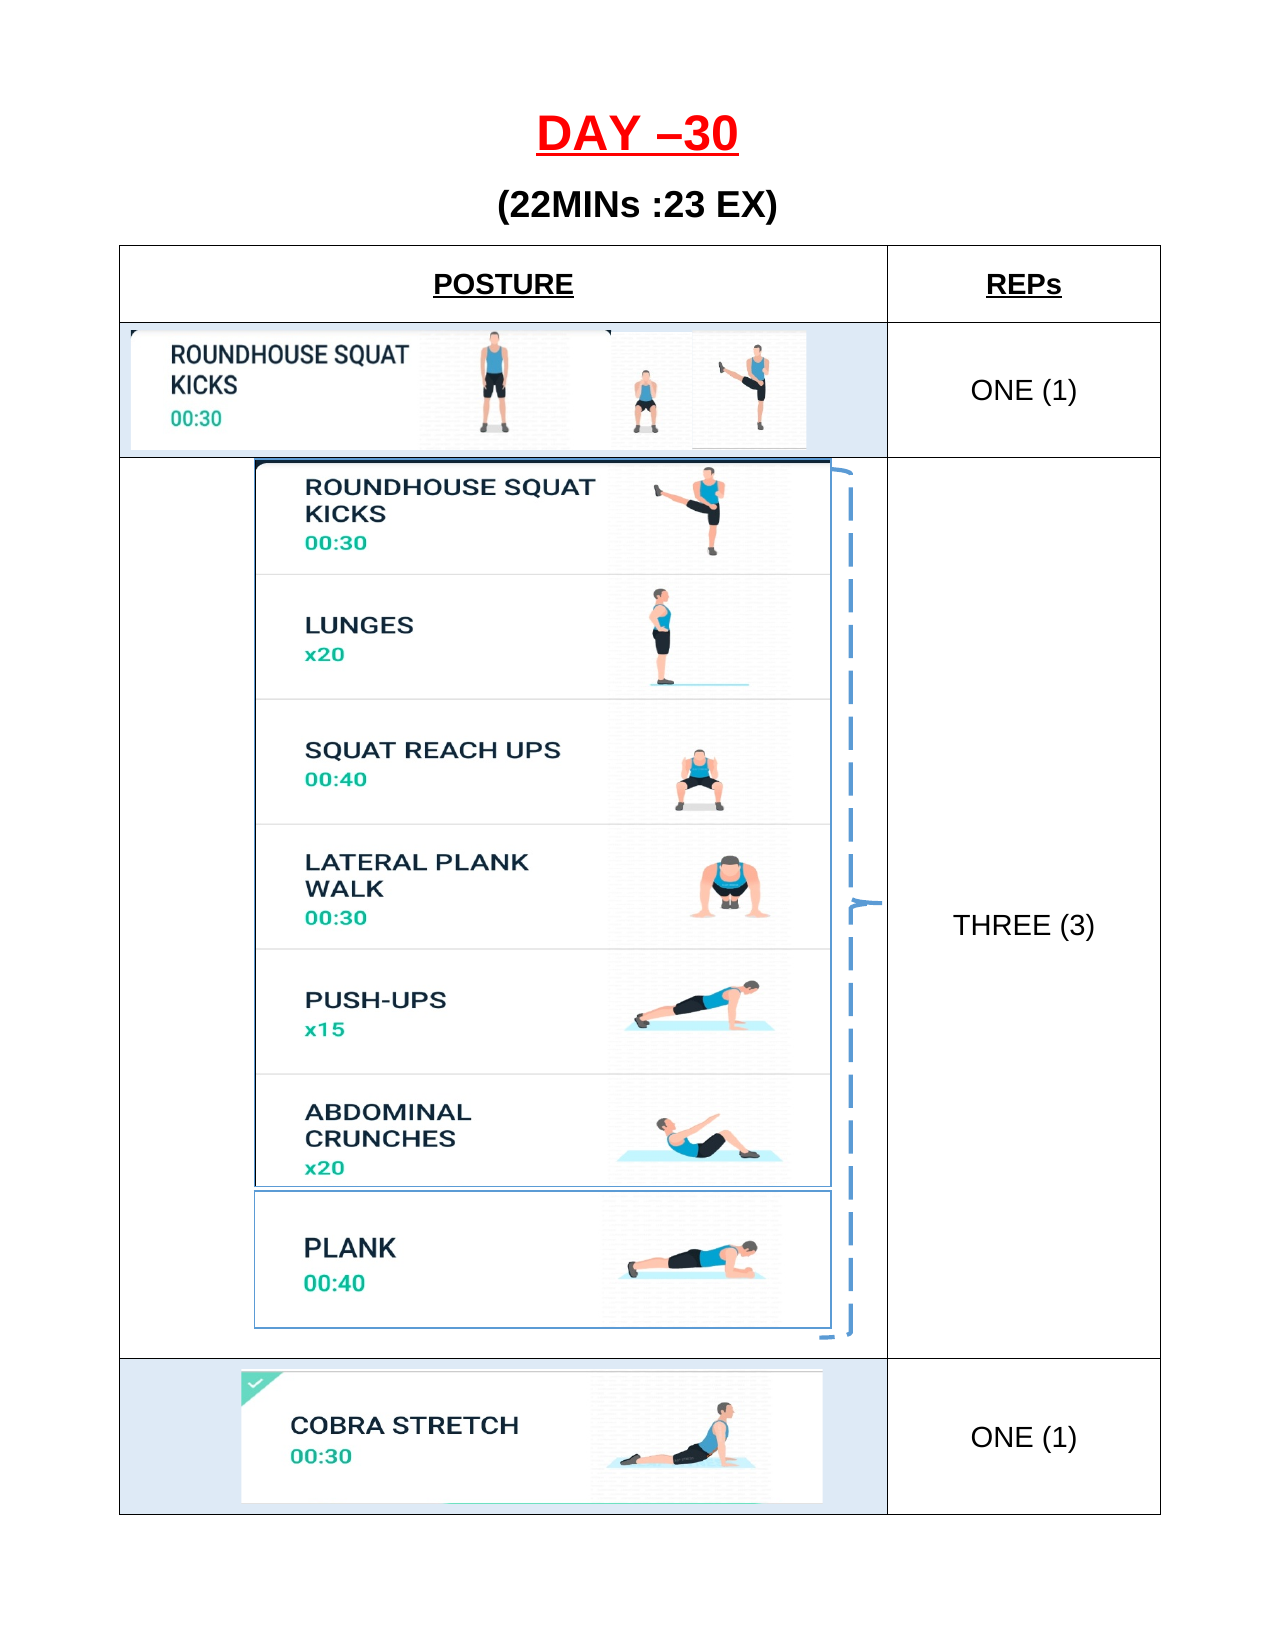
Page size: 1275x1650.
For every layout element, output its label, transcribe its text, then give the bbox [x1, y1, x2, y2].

picture [241, 1369, 823, 1504]
picture [130, 330, 807, 450]
picture [255, 460, 830, 1186]
table_cell [120, 323, 887, 457]
table_cell THREE (3) [888, 458, 1160, 1358]
text DAY –30 [150, 103, 1125, 161]
picture [255, 1192, 830, 1327]
table_cell [120, 458, 887, 1358]
table_cell ONE (1) [888, 1359, 1160, 1514]
text (22MINs :23 EX) [150, 182, 1125, 225]
table_header REPs [888, 246, 1160, 322]
table_cell [120, 1359, 887, 1514]
table_header POSTURE [120, 246, 887, 322]
table_cell ONE (1) [888, 323, 1160, 457]
